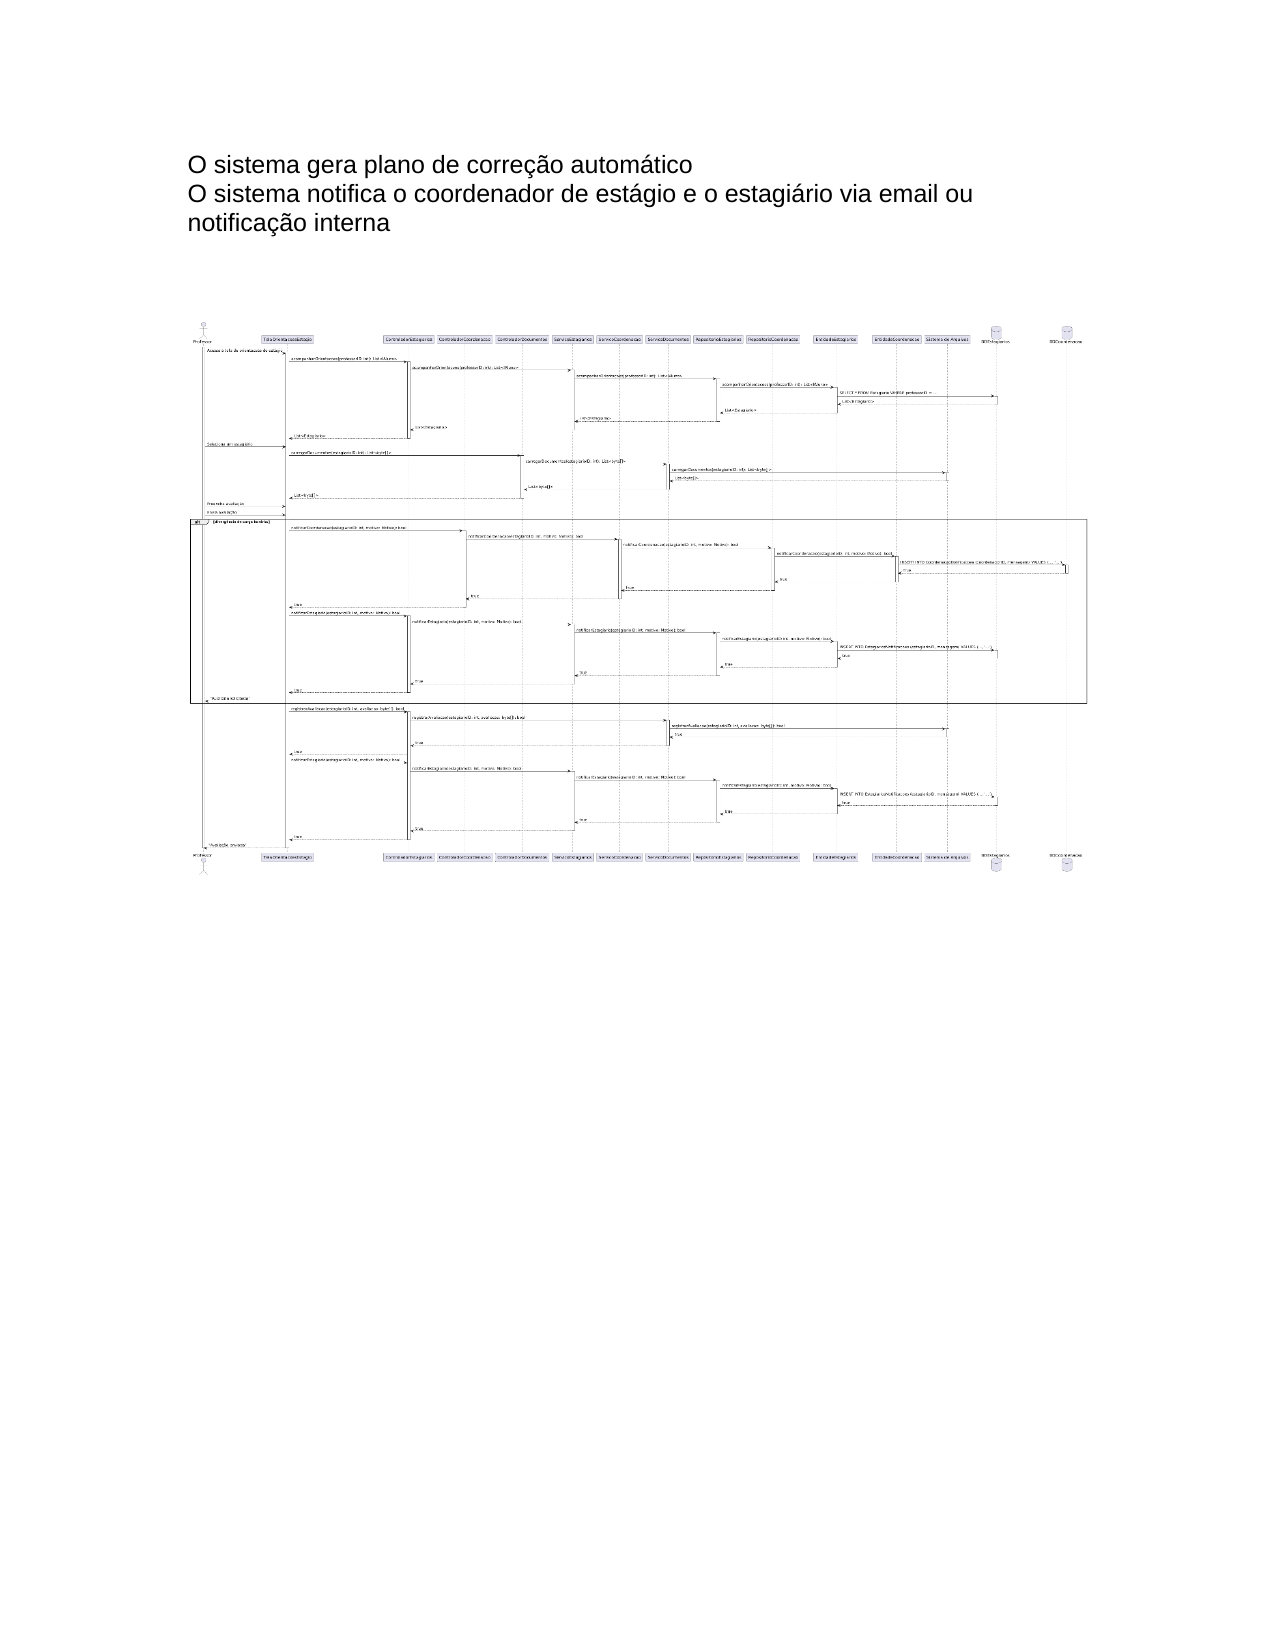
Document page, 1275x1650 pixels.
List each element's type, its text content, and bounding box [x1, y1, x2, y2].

text O sistema gera plano de correção automático [187, 150, 1087, 179]
picture [187, 321, 1088, 876]
text O sistema notifica o coordenador de estágio e o estagiário via email ou notificação interna [187, 179, 1087, 236]
